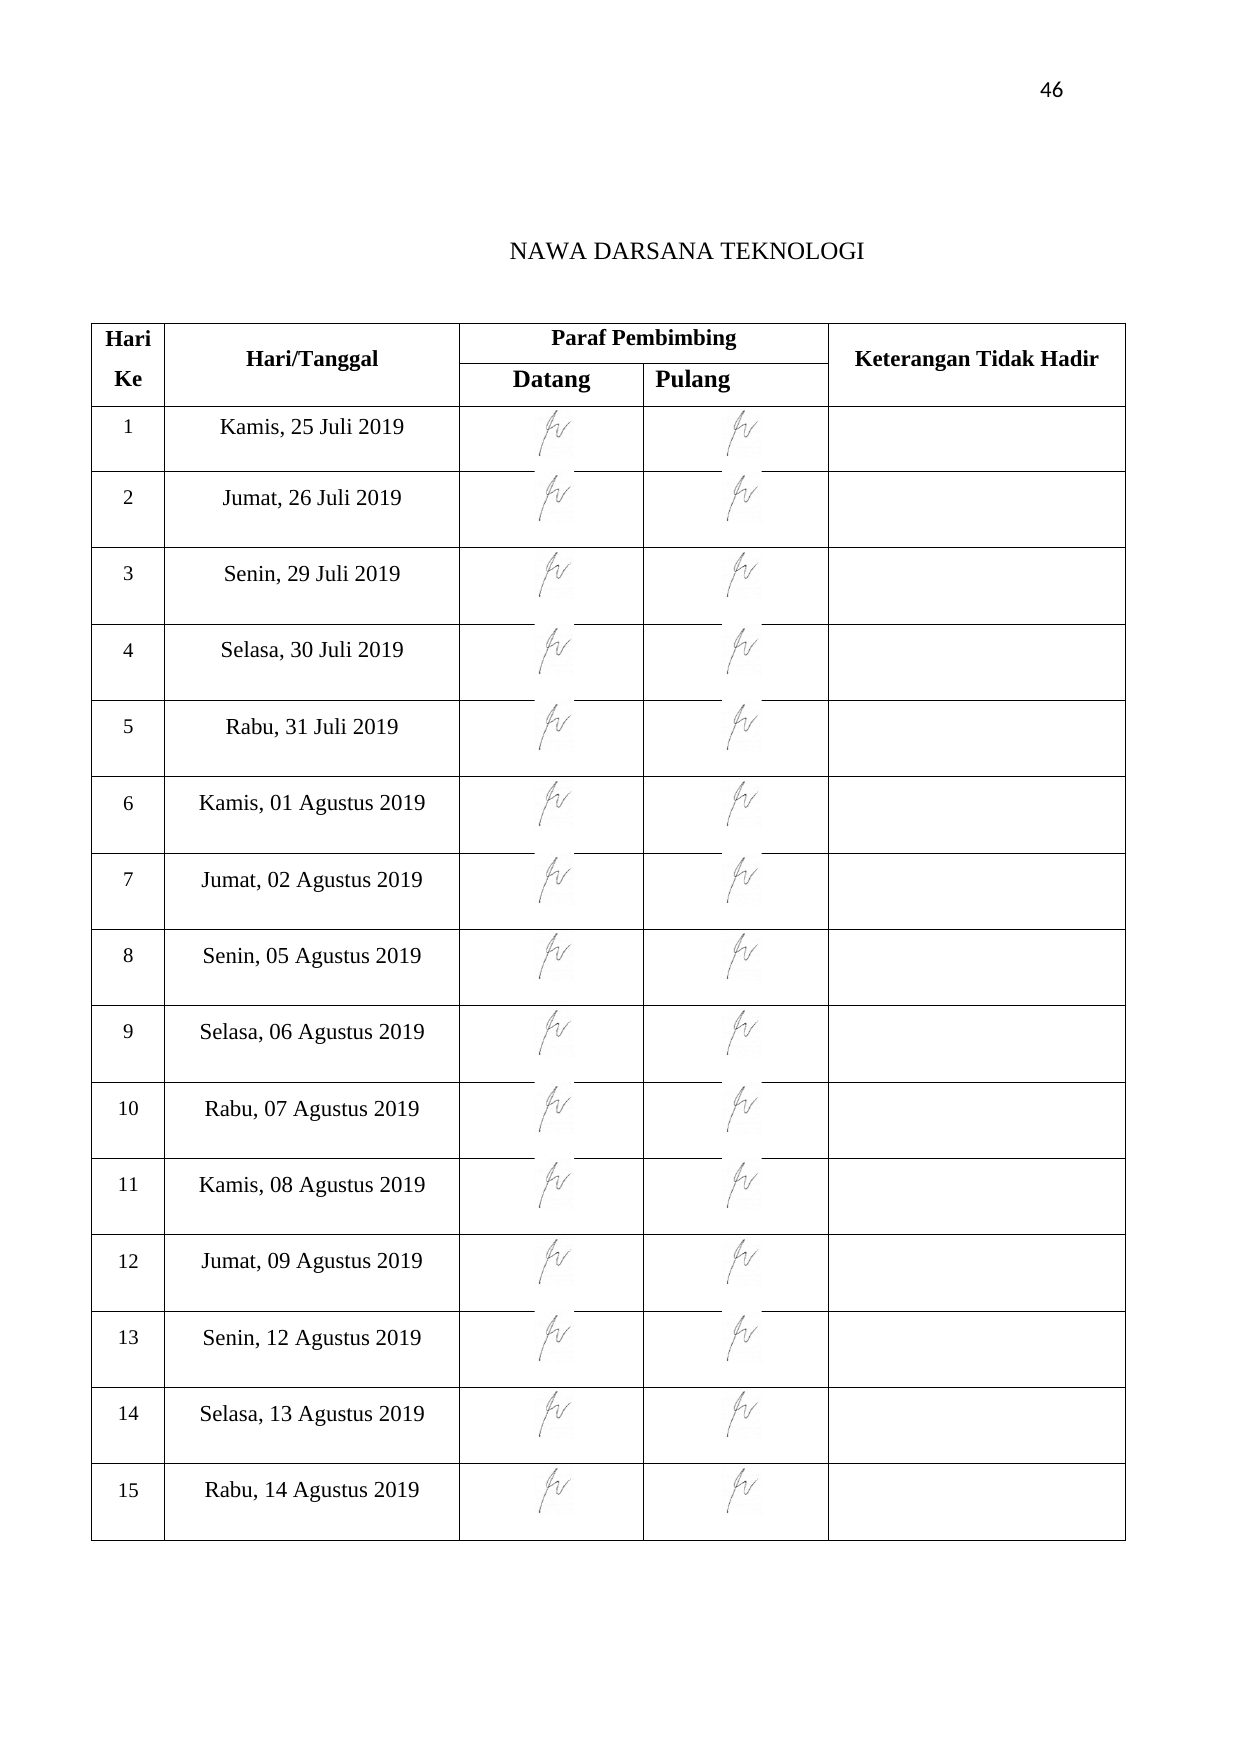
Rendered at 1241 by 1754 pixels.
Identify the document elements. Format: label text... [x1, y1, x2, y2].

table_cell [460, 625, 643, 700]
picture [722, 700, 762, 752]
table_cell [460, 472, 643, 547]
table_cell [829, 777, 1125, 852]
picture [534, 1388, 575, 1439]
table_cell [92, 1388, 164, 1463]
picture [534, 548, 575, 599]
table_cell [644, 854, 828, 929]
picture [534, 624, 575, 676]
picture [534, 407, 575, 458]
picture [722, 777, 762, 828]
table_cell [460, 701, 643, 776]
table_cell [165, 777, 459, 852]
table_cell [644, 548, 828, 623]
picture [722, 407, 762, 458]
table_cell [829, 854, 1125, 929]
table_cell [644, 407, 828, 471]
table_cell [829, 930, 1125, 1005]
picture [534, 471, 575, 523]
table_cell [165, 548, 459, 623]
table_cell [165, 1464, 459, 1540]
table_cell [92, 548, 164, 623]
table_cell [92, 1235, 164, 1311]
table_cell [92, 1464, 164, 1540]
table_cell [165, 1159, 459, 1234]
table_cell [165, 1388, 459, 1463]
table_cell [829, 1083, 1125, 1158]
picture [534, 853, 575, 905]
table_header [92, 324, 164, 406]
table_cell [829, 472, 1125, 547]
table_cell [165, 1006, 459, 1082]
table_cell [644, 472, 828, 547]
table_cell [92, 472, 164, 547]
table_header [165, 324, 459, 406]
picture [534, 1158, 575, 1210]
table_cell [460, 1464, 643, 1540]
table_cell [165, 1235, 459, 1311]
picture [722, 1006, 762, 1057]
picture [722, 1464, 762, 1515]
picture [534, 1006, 575, 1057]
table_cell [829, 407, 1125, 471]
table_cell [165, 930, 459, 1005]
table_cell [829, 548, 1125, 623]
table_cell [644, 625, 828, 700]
picture [722, 471, 762, 523]
picture [722, 930, 762, 981]
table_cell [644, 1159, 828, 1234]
picture [534, 1464, 575, 1515]
picture [534, 1082, 575, 1134]
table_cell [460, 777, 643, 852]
picture [722, 548, 762, 599]
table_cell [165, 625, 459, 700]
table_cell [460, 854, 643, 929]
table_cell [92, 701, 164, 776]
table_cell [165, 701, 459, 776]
picture [534, 930, 575, 981]
picture [722, 1235, 762, 1286]
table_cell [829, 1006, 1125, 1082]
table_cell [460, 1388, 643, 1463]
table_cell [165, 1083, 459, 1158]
picture [722, 624, 762, 676]
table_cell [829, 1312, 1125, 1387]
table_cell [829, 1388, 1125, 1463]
picture [534, 1311, 575, 1363]
picture [534, 1235, 575, 1286]
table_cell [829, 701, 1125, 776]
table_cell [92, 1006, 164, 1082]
picture [722, 1388, 762, 1439]
picture [722, 1311, 762, 1363]
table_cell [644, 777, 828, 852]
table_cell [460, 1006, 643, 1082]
picture [534, 700, 575, 752]
text NAWA DARSANA TEKNOLOGI [311, 236, 1063, 265]
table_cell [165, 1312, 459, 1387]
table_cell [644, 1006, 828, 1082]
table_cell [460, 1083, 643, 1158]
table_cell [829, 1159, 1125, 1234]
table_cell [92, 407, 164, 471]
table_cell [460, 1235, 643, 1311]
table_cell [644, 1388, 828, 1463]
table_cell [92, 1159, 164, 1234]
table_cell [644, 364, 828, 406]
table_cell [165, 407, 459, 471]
picture [722, 1082, 762, 1134]
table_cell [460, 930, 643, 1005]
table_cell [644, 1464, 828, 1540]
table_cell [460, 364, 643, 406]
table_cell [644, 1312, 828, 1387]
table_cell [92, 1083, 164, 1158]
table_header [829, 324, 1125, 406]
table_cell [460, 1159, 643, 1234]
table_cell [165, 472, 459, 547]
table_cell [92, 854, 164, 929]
picture [722, 1158, 762, 1210]
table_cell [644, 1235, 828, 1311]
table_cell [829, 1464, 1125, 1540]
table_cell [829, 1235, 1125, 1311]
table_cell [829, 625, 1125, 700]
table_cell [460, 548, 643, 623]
picture [534, 777, 575, 828]
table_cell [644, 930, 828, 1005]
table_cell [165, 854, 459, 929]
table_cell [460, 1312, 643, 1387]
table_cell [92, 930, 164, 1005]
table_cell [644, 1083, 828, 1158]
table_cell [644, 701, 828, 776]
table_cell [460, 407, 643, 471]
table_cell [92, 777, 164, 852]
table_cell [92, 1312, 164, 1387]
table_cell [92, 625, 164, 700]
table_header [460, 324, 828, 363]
picture [722, 853, 762, 905]
